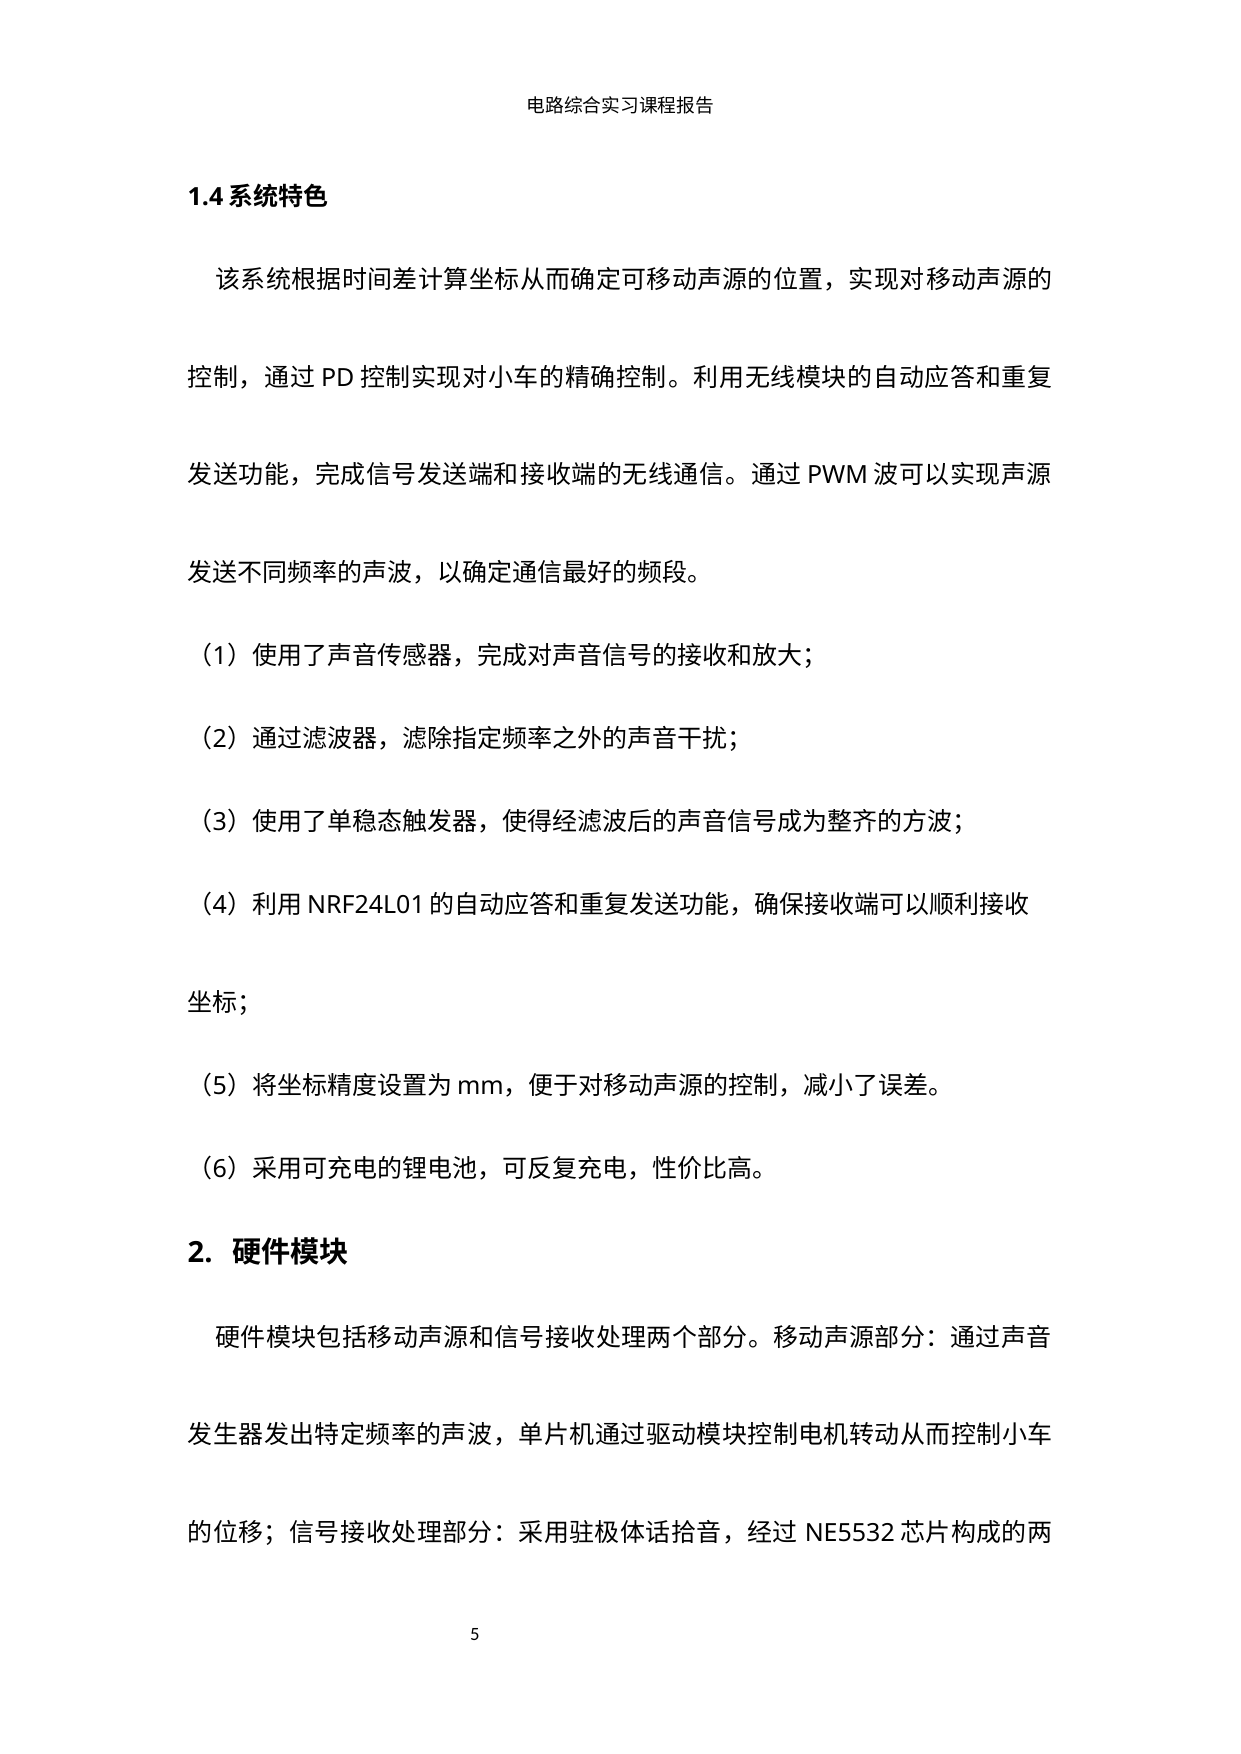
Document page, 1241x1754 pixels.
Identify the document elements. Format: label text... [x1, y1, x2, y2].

text 该系统根据时间差计算坐标从而确定可移动声源的位置，实现对移动声源的控制，通过PD控制实现对小车的精确控制。利用无线模块的自动应答和重复发送功能，完成信号发送端和接收端的无线通信。通过PWM波可以实现声源发送不同频率的声波，以确定通信最好的频段。 [187, 245, 1053, 603]
subtitle 硬件模块 [187, 1217, 1053, 1282]
subtitle 1.4系统特色 [187, 162, 1053, 227]
list （2）通过滤波器，滤除指定频率之外的声音干扰； [187, 704, 1053, 769]
text （6）采用可充电的锂电池，可反复充电，性价比高。 [187, 1134, 1053, 1199]
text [187, 1303, 1053, 1563]
list （3）使用了单稳态触发器，使得经滤波后的声音信号成为整齐的方波； [187, 787, 1053, 852]
text （1）使用了声音传感器，完成对声音信号的接收和放大； [187, 621, 1053, 686]
text （5）将坐标精度设置为mm，便于对移动声源的控制，减小了误差。 [187, 1051, 1053, 1116]
list （4）利用NRF24L01的自动应答和重复发送功能，确保接收端可以顺利接收坐标； [187, 870, 1053, 1033]
